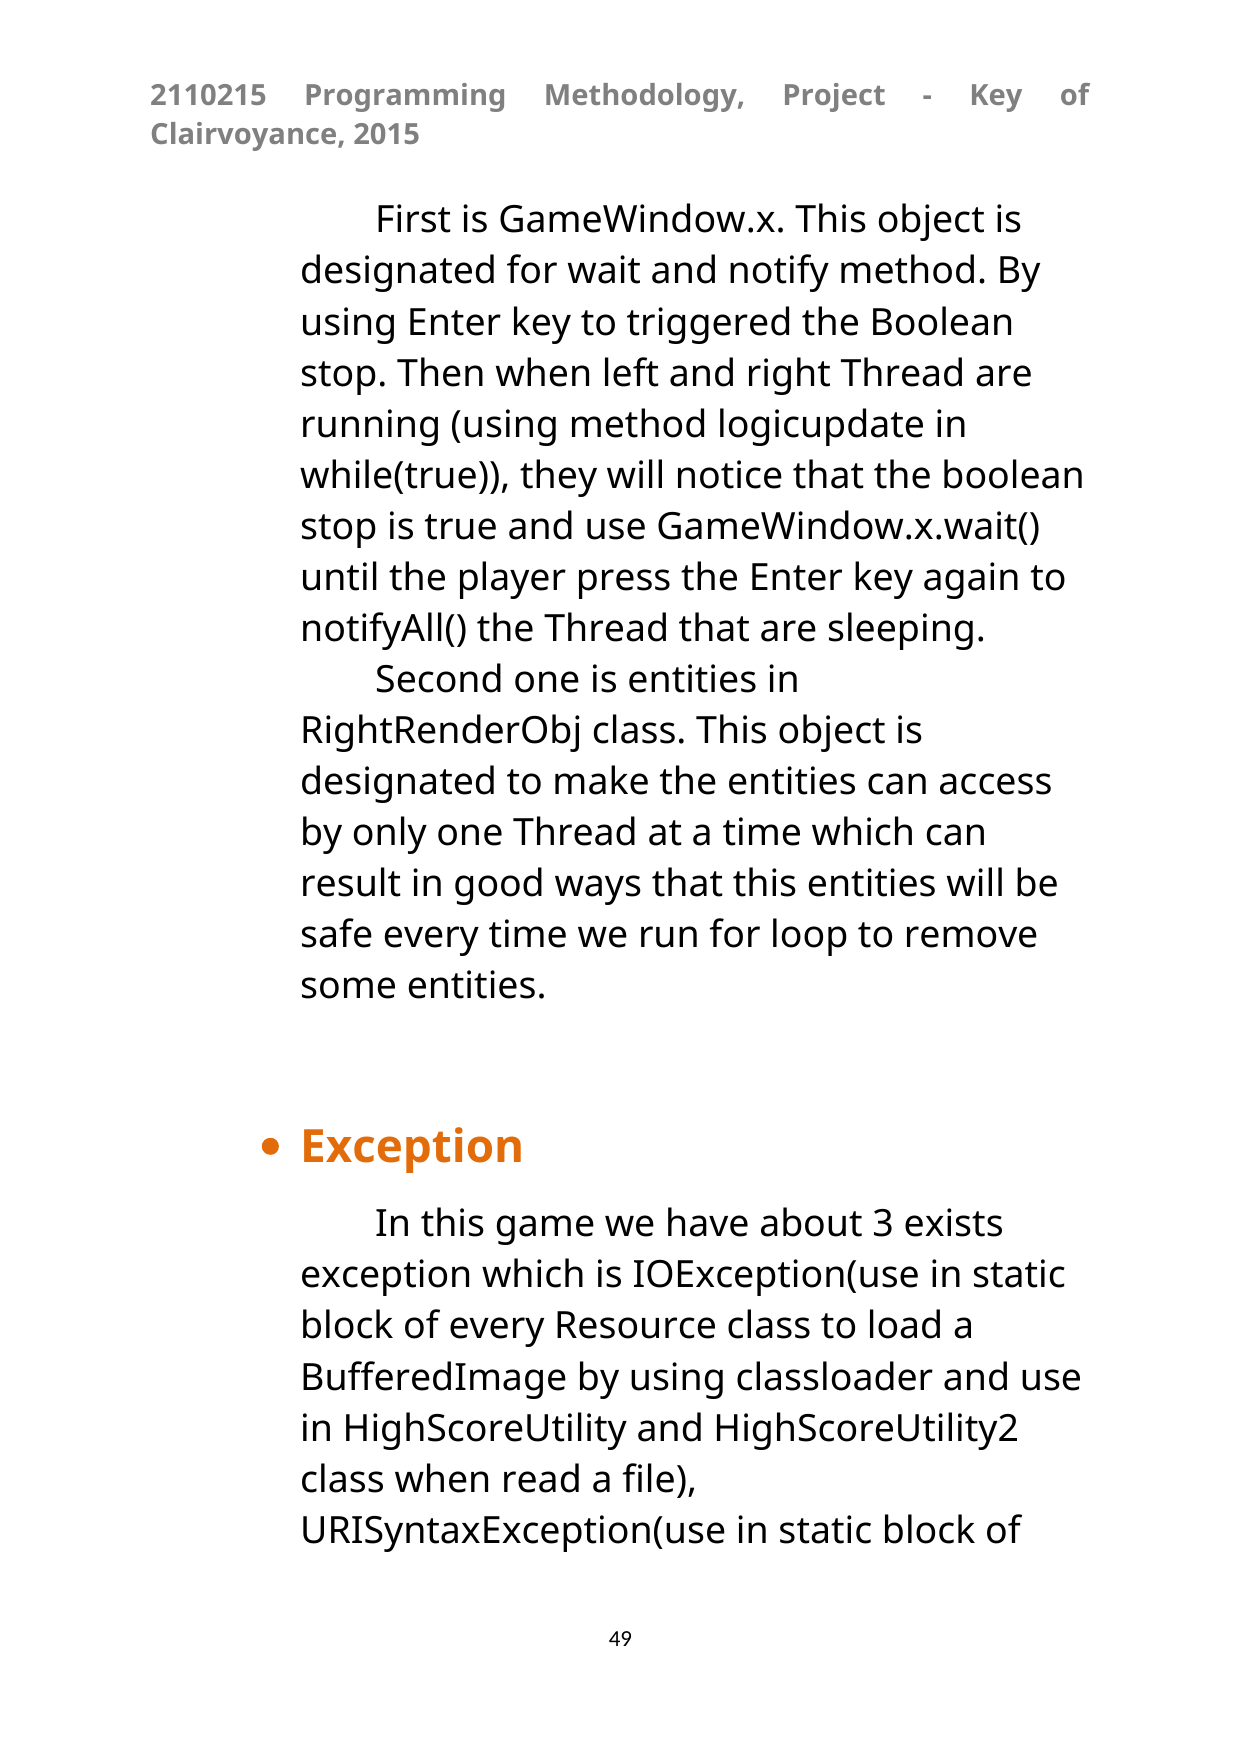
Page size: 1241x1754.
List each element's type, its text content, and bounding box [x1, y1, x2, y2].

list First is GameWindow.x. This object is designated for wait and notify method. By using Enter key to triggered the Boolean stop. Then when left and right Thread are running (using method logicupdate in while(true)), they will notice that the boolean stop is true and use GameWindow.x.wait() until the player press the Enter key again to notifyAll() the Thread that are sleeping. [300, 193, 1090, 652]
list Exception [262, 1113, 1090, 1176]
list Second one is entities in RightRenderObj class. This object is designated to make the entities can access by only one Thread at a time which can result in good ways that this entities will be safe every time we run for loop to remove some entities. [300, 652, 1090, 1009]
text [300, 1197, 1090, 1554]
